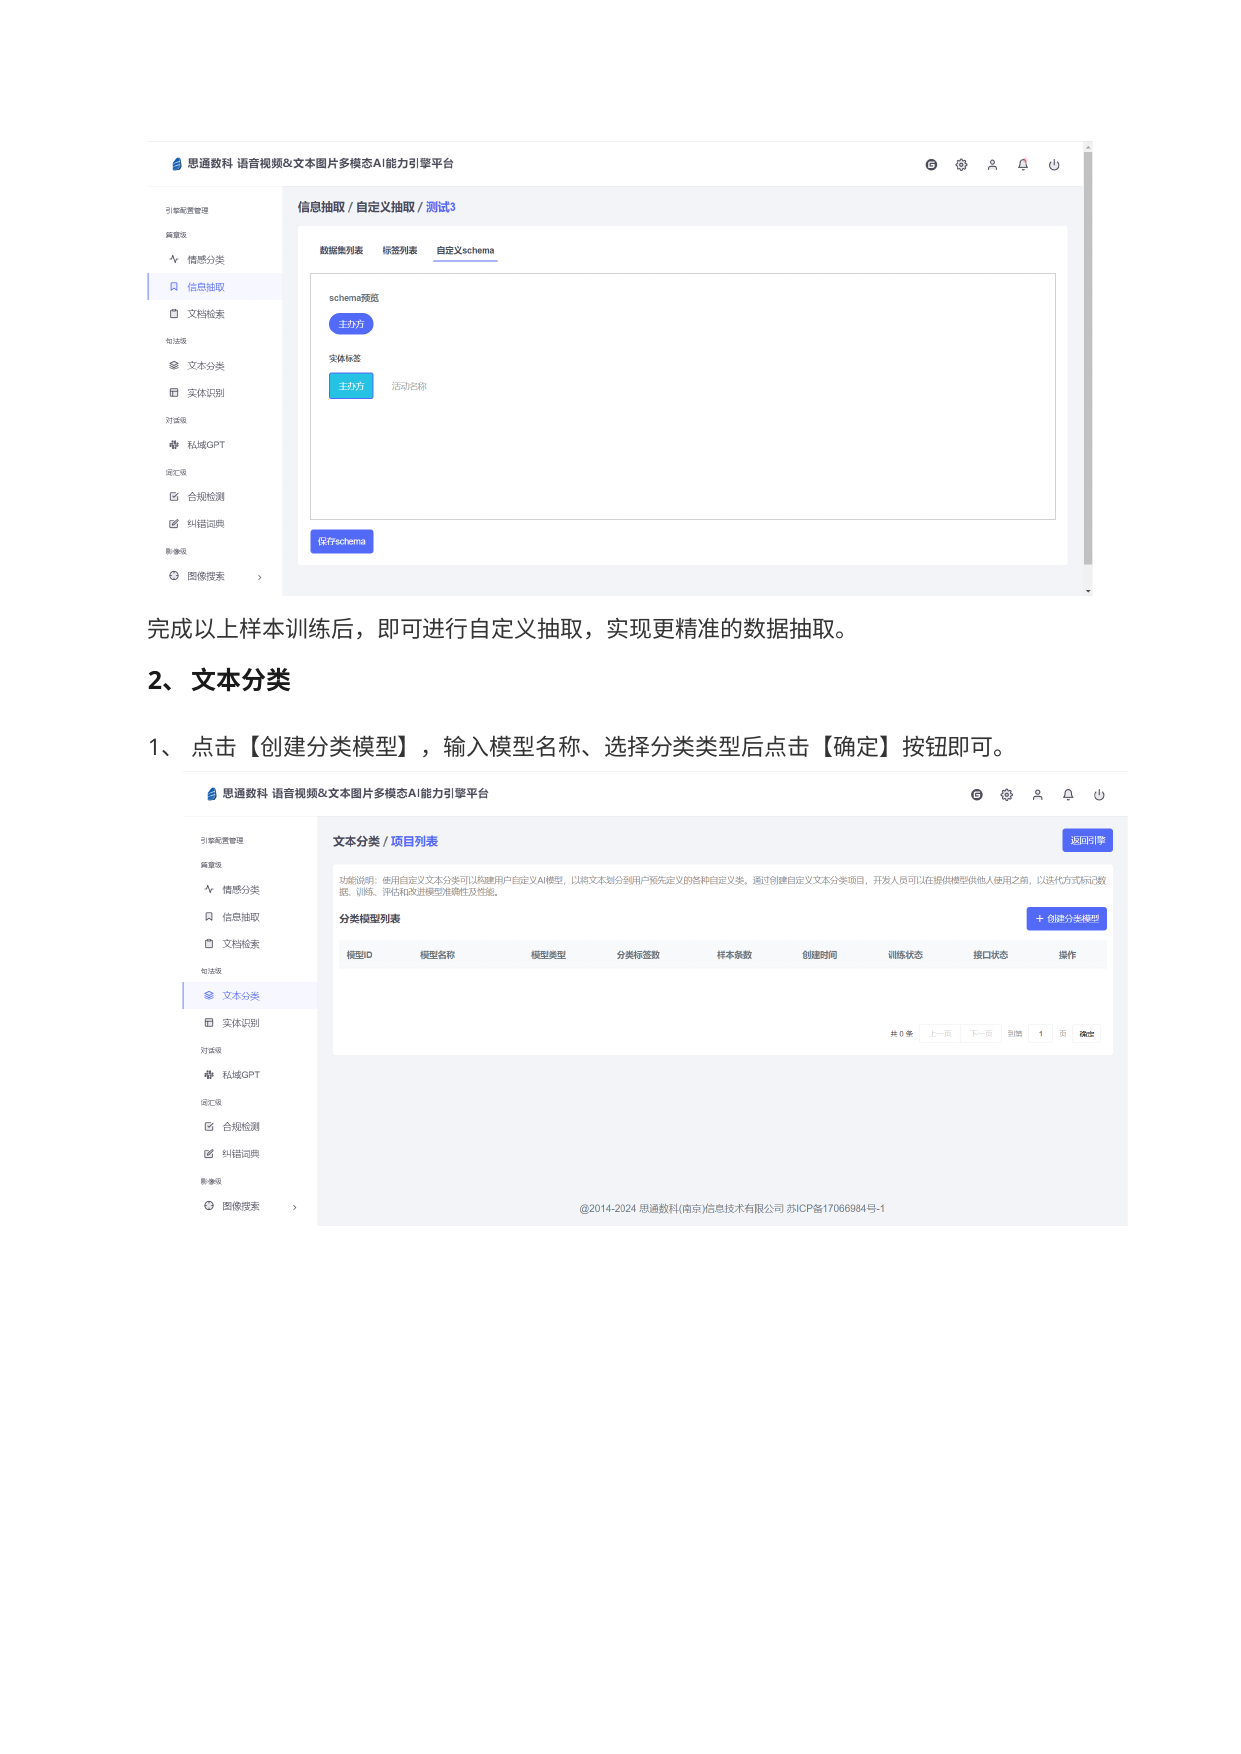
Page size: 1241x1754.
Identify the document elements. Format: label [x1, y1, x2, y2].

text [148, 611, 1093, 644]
picture [182, 771, 1128, 1226]
picture [147, 141, 1093, 596]
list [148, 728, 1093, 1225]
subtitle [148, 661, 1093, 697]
